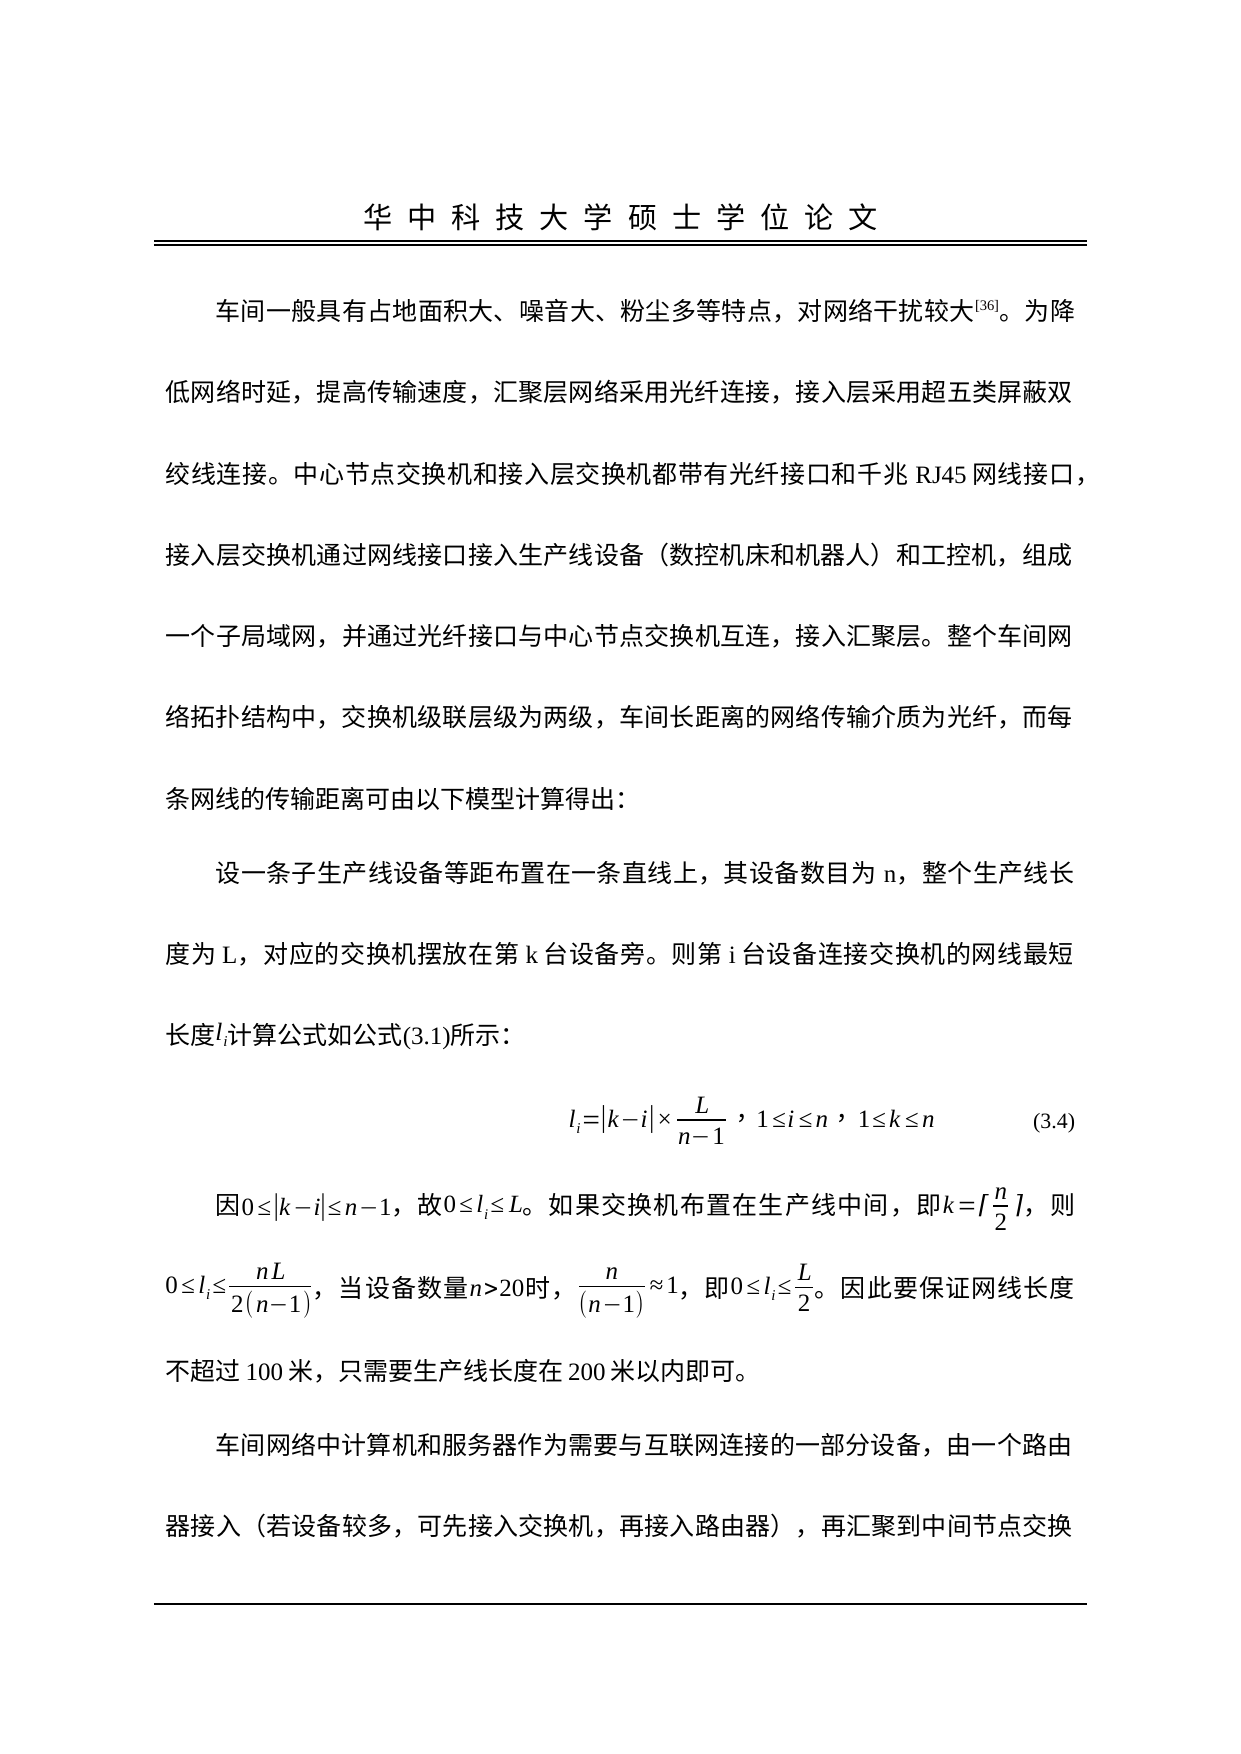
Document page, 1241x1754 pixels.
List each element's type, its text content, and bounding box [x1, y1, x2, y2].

text 设一条子生产线设备等距布置在一条直线上，其设备数目为n，整个生产线长度为L，对应的交换机摆放在第k台设备旁。则第i台设备连接交换机的网线最短长度计算公式如公式(3.1)所示： [165, 839, 1075, 1066]
text 车间一般具有占地面积大、噪音大、粉尘多等特点，对网络干扰较大[36]。为降低网络时延，提高传输速度，汇聚层网络采用光纤连接，接入层采用超五类屏蔽双绞线连接。中心节点交换机和接入层交换机都带有光纤接口和千兆RJ45网线接口，接入层交换机通过网线接口接入生产线设备（数控机床和机器人）和工控机，组成一个子局域网，并通过光纤接口与中心节点交换机互连，接入汇聚层。整个车间网络拓扑结构中，交换机级联层级为两级，车间长距离的网络传输介质为光纤，而每条网线的传输距离可由以下模型计算得出： [165, 277, 1075, 830]
text 因，故。如果交换机布置在生产线中间，即，则，当设备数量时，，即。因此要保证网线长度不超过100米，只需要生产线长度在200米以内即可。 [165, 1174, 1075, 1402]
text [165, 1411, 1075, 1557]
